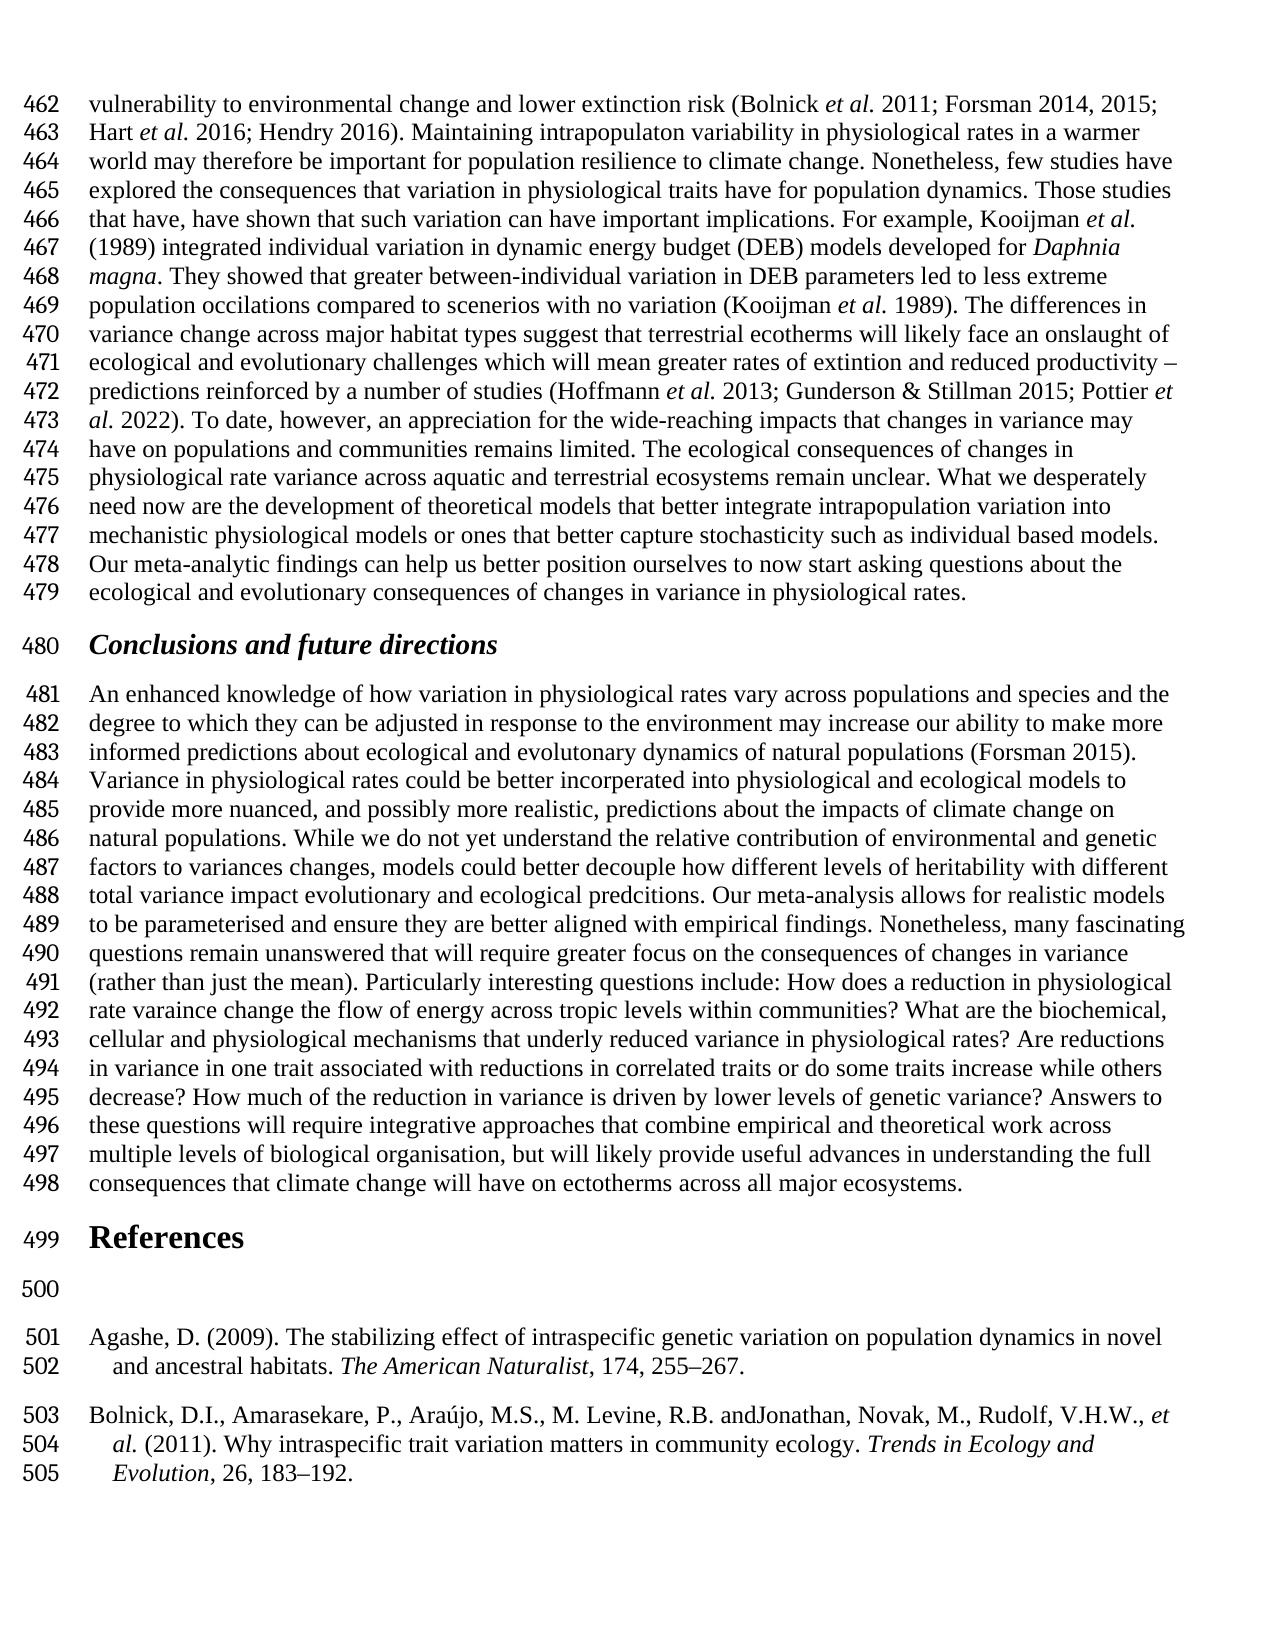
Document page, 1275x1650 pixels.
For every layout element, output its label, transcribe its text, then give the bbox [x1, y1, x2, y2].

subtitle References [89, 1218, 1186, 1256]
text Bolnick, D.I., Amarasekare, P., Araújo, M.S., M. Levine, R.B. andJonathan, Novak, M., Rudolf, V.H.W., et al. (2011). Why intraspecific trait variation matters in community ecology. Trends in Ecology and Evolution, 26, 183–192. [89, 1401, 1186, 1487]
text An enhanced knowledge of how variation in physiological rates vary across populations and species and the degree to which they can be adjusted in response to the environment may increase our ability to make more informed predictions about ecological and evolutonary dynamics of natural populations (Forsman 2015). Variance in physiological rates could be better incorperated into physiological and ecological models to provide more nuanced, and possibly more realistic, predictions about the impacts of climate change on natural populations. While we do not yet understand the relative contribution of environmental and genetic factors to variances changes, models could better decouple how different levels of heritability with different total variance impact evolutionary and ecological predcitions. Our meta-analysis allows for realistic models to be parameterised and ensure they are better aligned with empirical findings. Nonetheless, many fascinating questions remain unanswered that will require greater focus on the consequences of changes in variance (rather than just the mean). Particularly interesting questions include: How does a reduction in physiological rate varaince change the flow of energy across tropic levels within communities? What are the biochemical, cellular and physiological mechanisms that underly reduced variance in physiological rates? Are reductions in variance in one trait associated with reductions in correlated traits or do some traits increase while others decrease? How much of the reduction in variance is driven by lower levels of genetic variance? Answers to these questions will require integrative approaches that combine empirical and theoretical work across multiple levels of biological organisation, but will likely provide useful advances in understanding the full consequences that climate change will have on ectotherms across all major ecosystems. [89, 679, 1186, 1197]
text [89, 89, 1186, 606]
subtitle Conclusions and future directions [89, 627, 1186, 661]
text Agashe, D. (2009). The stabilizing effect of intraspecific genetic variation on population dynamics in novel and ancestral habitats. The American Naturalist, 174, 255–267. [89, 1322, 1186, 1380]
